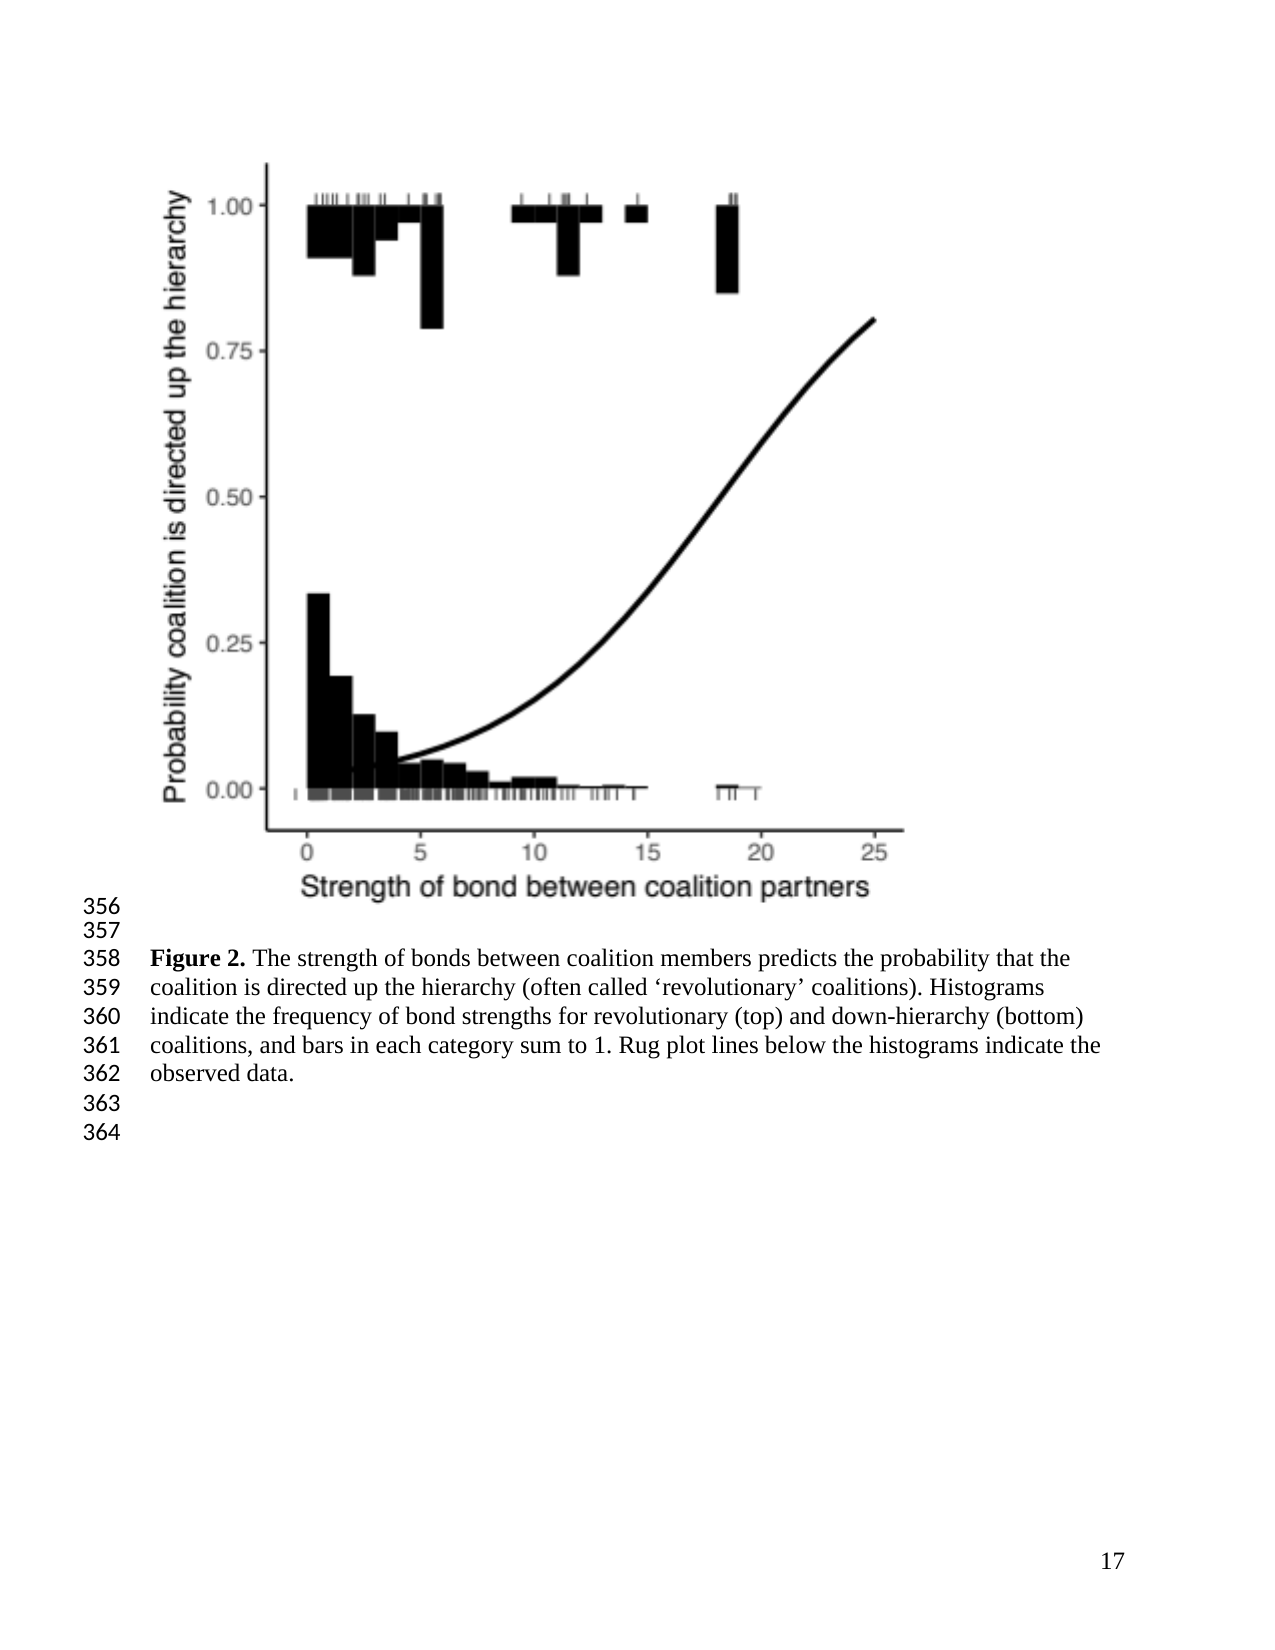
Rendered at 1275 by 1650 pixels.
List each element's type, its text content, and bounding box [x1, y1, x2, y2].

text Figure 2. The strength of bonds between coalition members predicts the probability that the coalition is directed up the hierarchy (often called ‘revolutionary’ coalitions). Histograms indicate the frequency of bond strengths for revolutionary (top) and down-hierarchy (bottom) coalitions, and bars in each category sum to 1. Rug plot lines below the histograms indicate the observed data. [150, 943, 1125, 1087]
